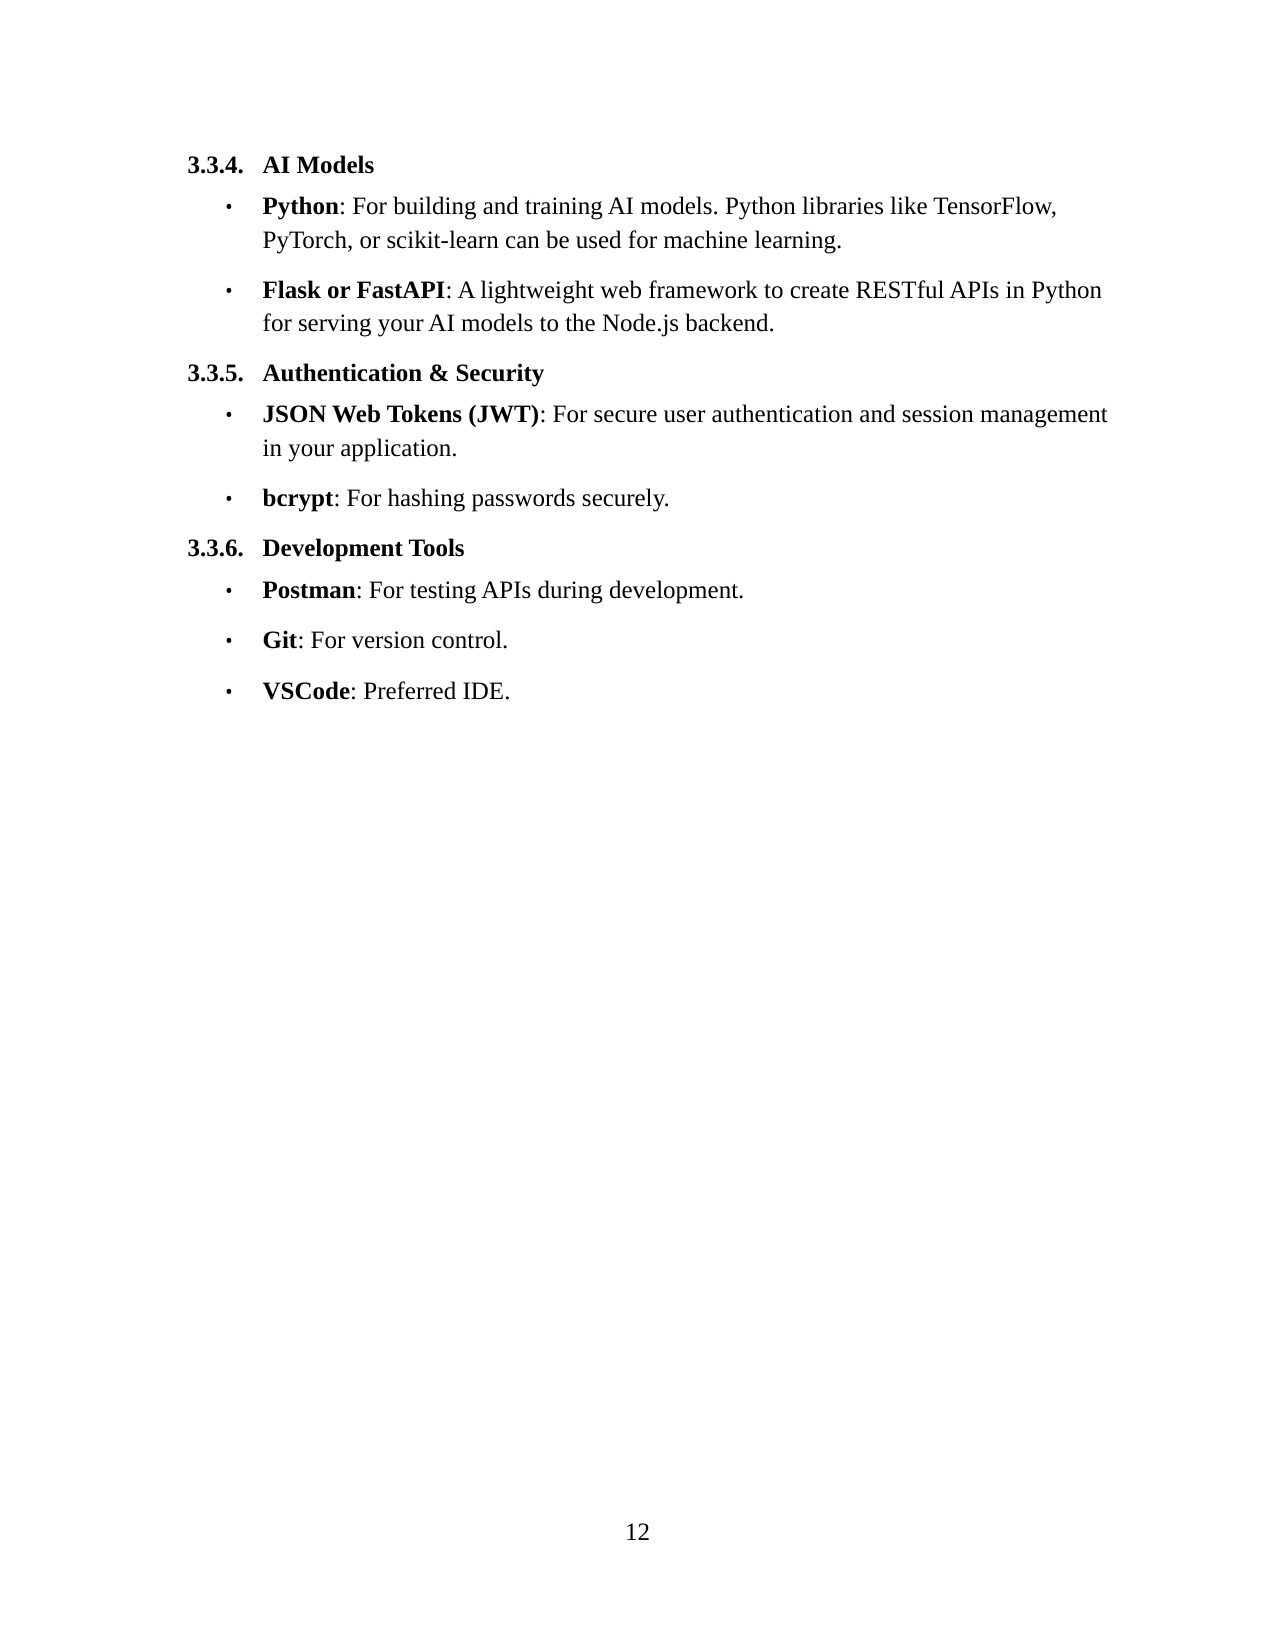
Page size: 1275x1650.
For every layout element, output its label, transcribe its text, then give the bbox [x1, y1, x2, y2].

list Git: For version control. [225, 625, 1125, 655]
list Postman: For testing APIs during development. [225, 575, 1125, 604]
list VSCode: Preferred IDE. [225, 676, 1125, 705]
list bcrypt: For hashing passwords securely. [225, 483, 1125, 512]
subtitle Authentication & Security [187, 358, 1125, 387]
list Python: For building and training AI models. Python libraries like TensorFlow, PyTorch, or scikit-learn can be used for machine learning. [225, 191, 1125, 254]
list JSON Web Tokens (JWT): For secure user authentication and session management in your application. [225, 399, 1125, 462]
subtitle Development Tools [187, 533, 1125, 562]
list Flask or FastAPI: A lightweight web framework to create RESTful APIs in Python for serving your AI models to the Node.js backend. [225, 275, 1125, 337]
subtitle AI Models [187, 150, 1125, 179]
